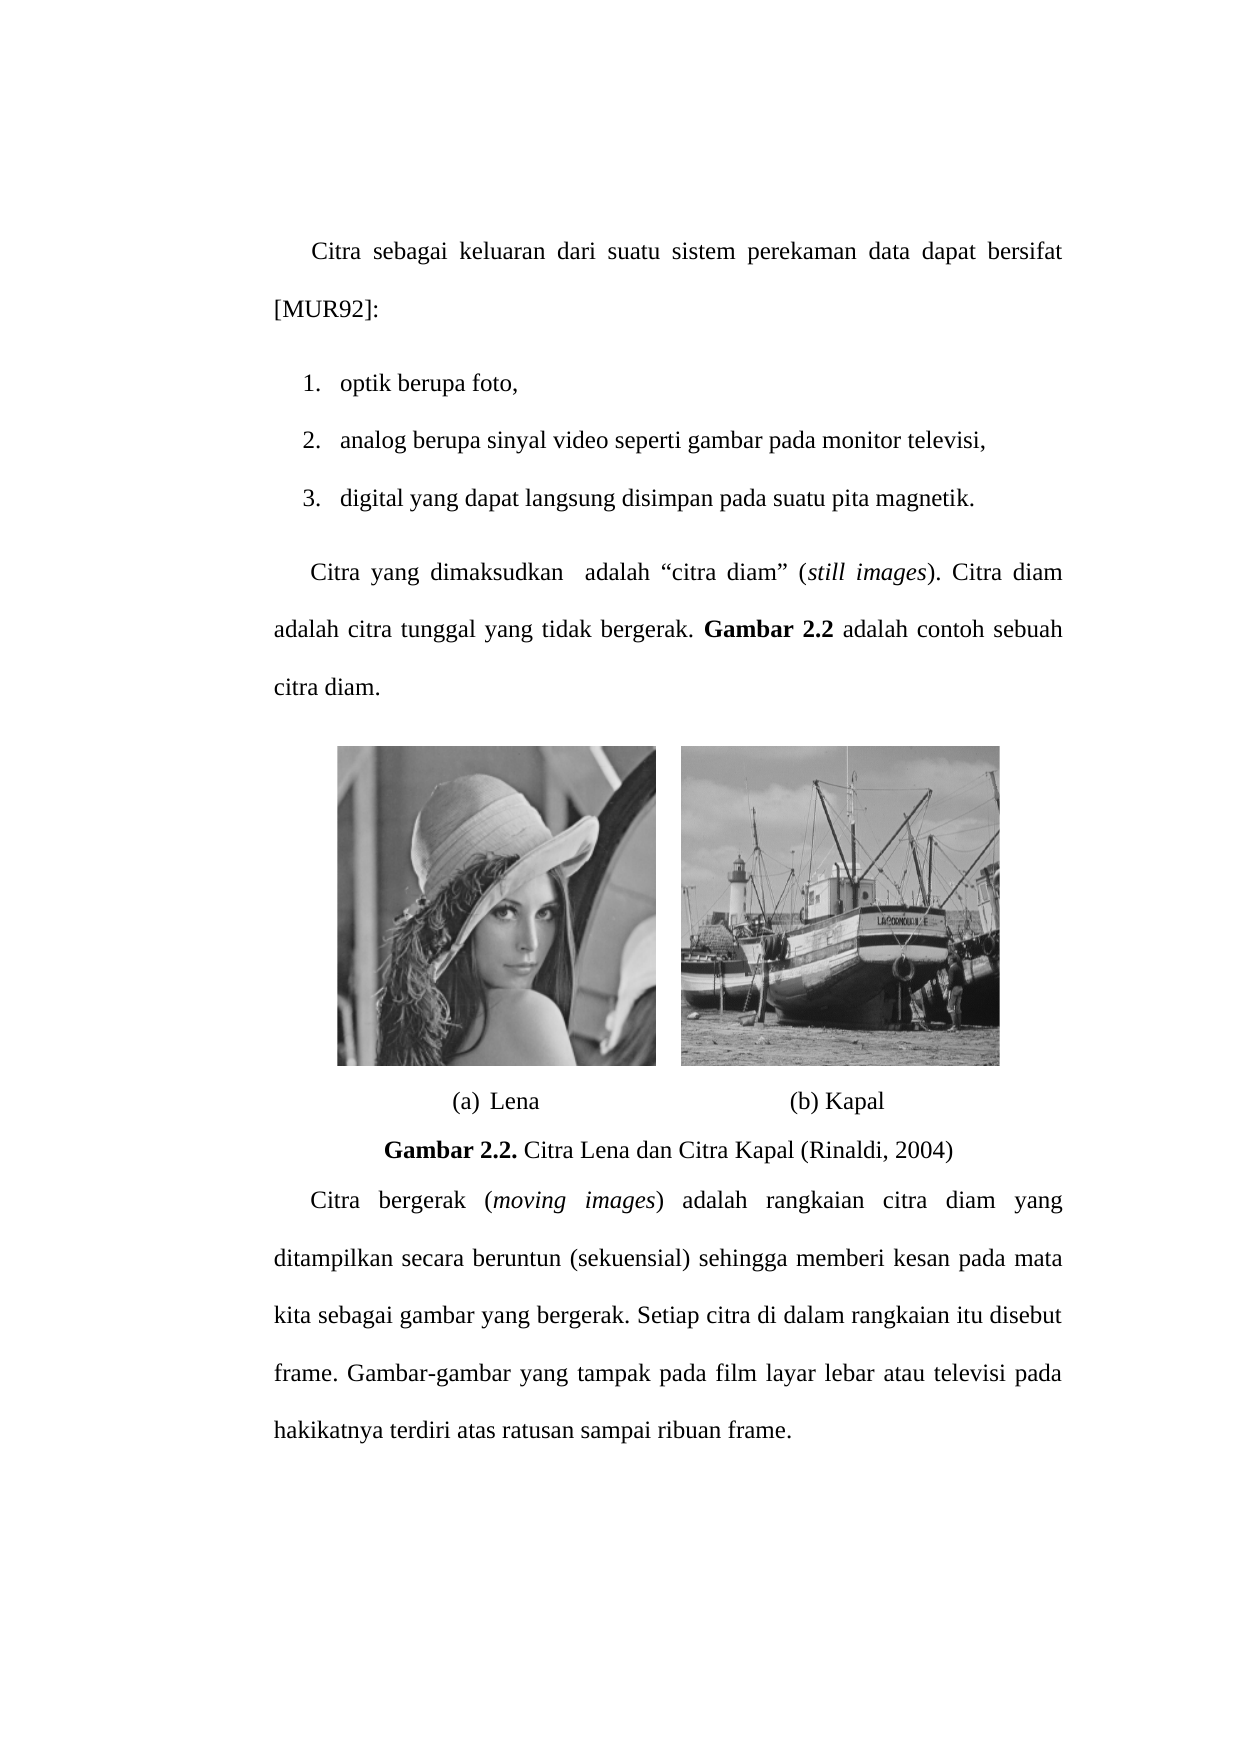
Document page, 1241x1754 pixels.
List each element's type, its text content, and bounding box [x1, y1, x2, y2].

list optik berupa foto, [302, 368, 1063, 397]
list analog berupa sinyal video seperti gambar pada monitor televisi, [302, 425, 1063, 454]
text Gambar 2.2. Citra Lena dan Citra Kapal (Rinaldi, 2004) [274, 1136, 1063, 1164]
text Citra yang dimaksudkan adalah “citra diam” (still images). Citra diam adalah citra tunggal yang tidak bergerak. Gambar 2.2 adalah contoh sebuah citra diam. [274, 557, 1063, 701]
text Citra sebagai keluaran dari suatu sistem perekaman data dapat bersifat [MUR92]: [274, 236, 1063, 322]
text Citra bergerak (moving images) adalah rangkaian citra diam yang ditampilkan secara beruntun (sekuensial) sehingga memberi kesan pada mata kita sebagai gambar yang bergerak. Setiap citra di dalam rangkaian itu disebut frame. Gambar-gambar yang tampak pada film layar lebar atau televisi pada hakikatnya terdiri atas ratusan sampai ribuan frame. [274, 1185, 1063, 1444]
list Lena (b) Kapal [274, 1086, 1063, 1115]
list digital yang dapat langsung disimpan pada suatu pita magnetik. [302, 483, 1063, 512]
